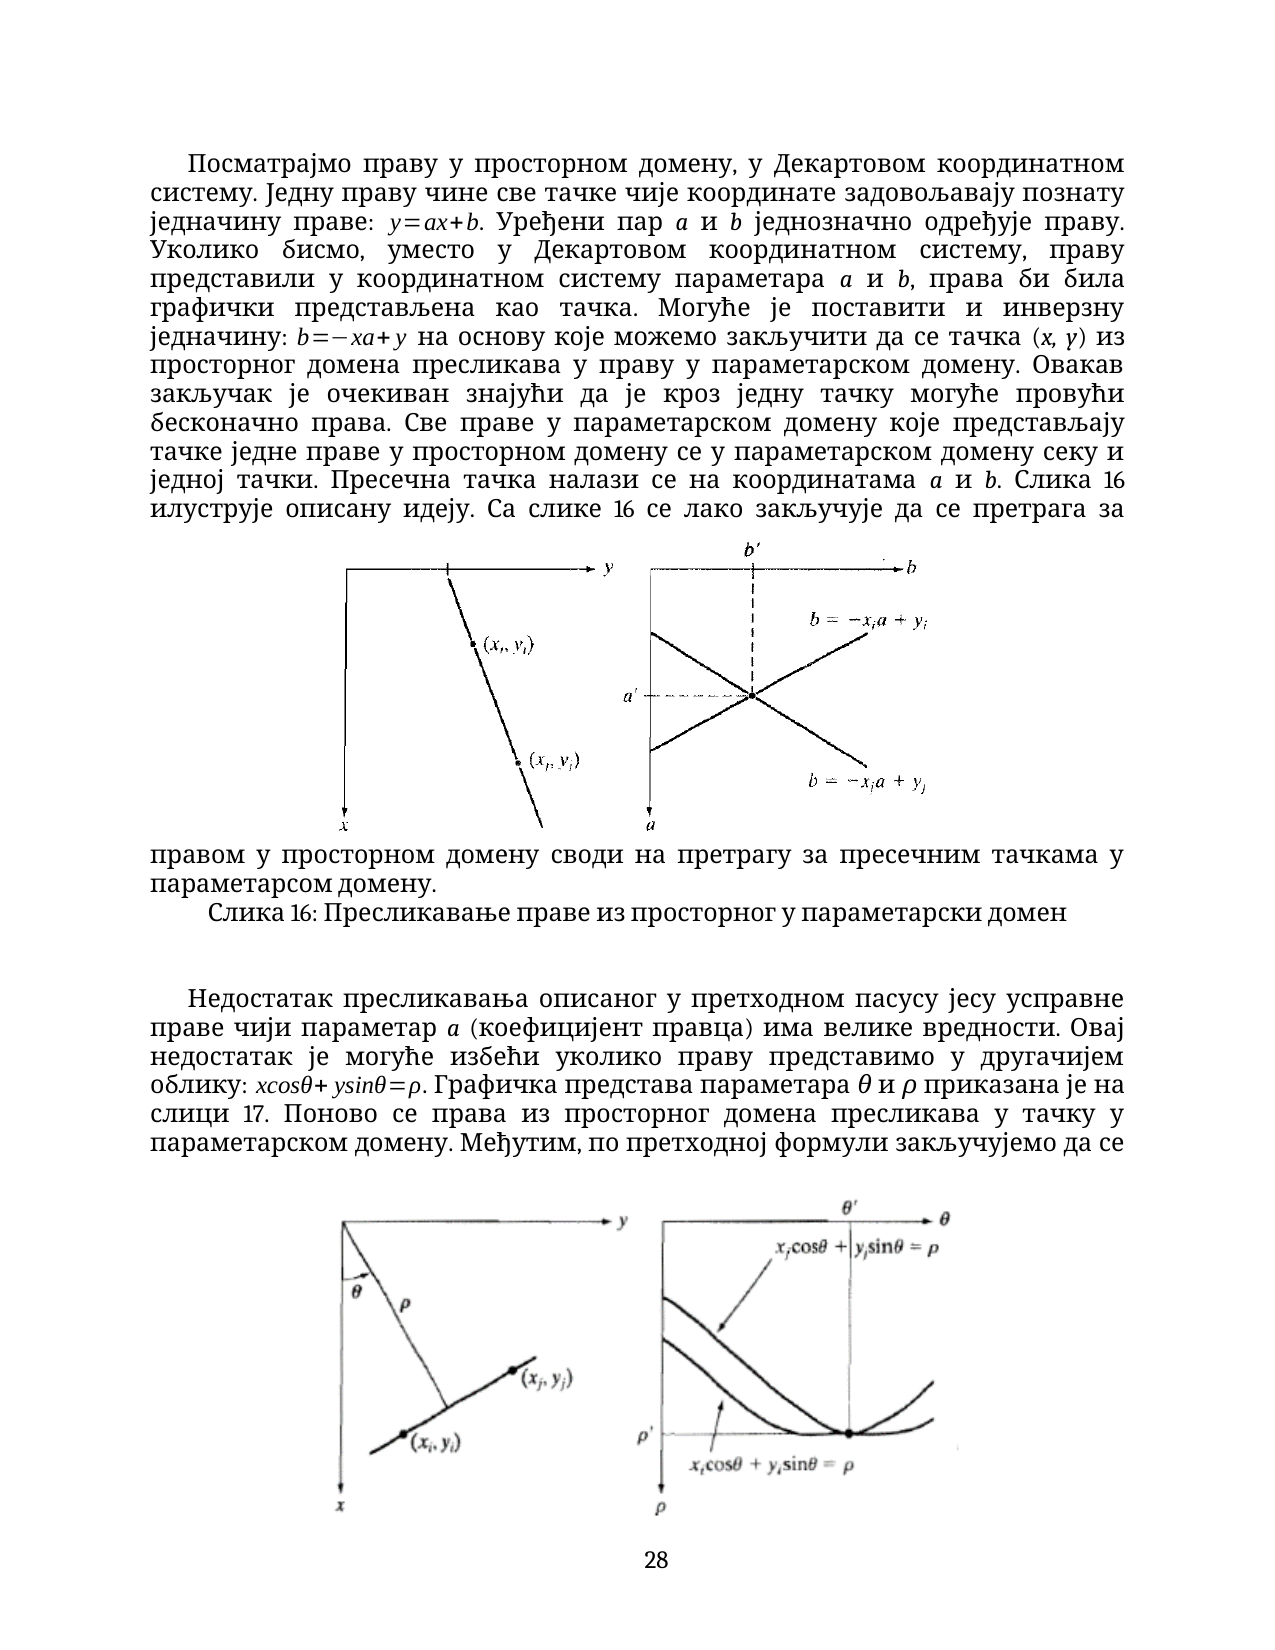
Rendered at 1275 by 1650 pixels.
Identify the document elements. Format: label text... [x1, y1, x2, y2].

title Слика 16: Пресликавање праве из просторног у параметарски домен [150, 899, 1125, 928]
picture [317, 1193, 959, 1522]
picture [231, 536, 1044, 842]
